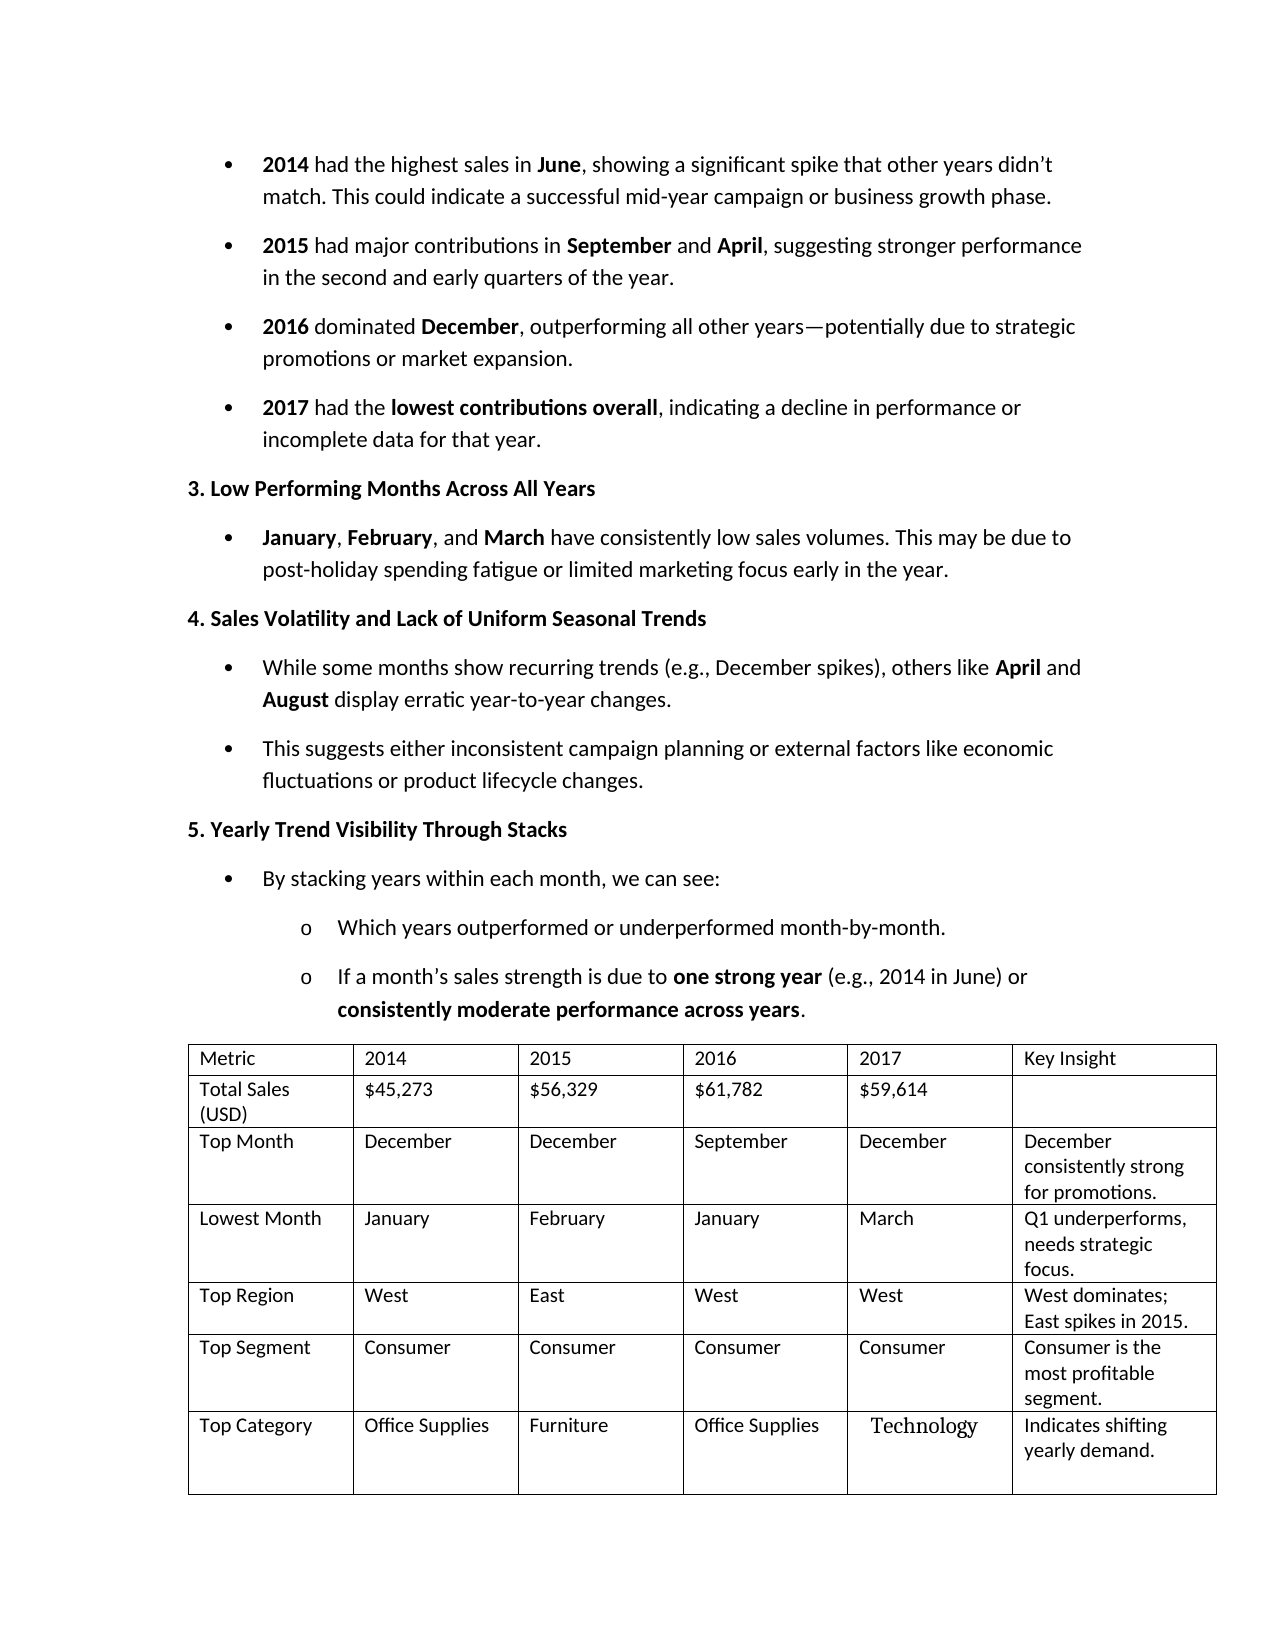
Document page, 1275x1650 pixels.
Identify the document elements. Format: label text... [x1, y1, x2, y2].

table_cell Office Supplies [354, 1412, 518, 1494]
table_cell Indicates shifting yearly demand. [1013, 1412, 1216, 1494]
table_cell September [684, 1128, 847, 1204]
table_cell December [848, 1128, 1012, 1204]
table_cell Q1 underperforms, needs strategic focus. [1013, 1205, 1216, 1282]
table_cell West [354, 1283, 518, 1333]
table_header 2017 [848, 1045, 1012, 1075]
table_cell Top Month [189, 1128, 353, 1204]
table_cell East [519, 1283, 683, 1333]
table_cell February [519, 1205, 683, 1282]
table_cell March [848, 1205, 1012, 1282]
list 2015 had major contributions in September and April, suggesting stronger performance in the second and early quarters of the year. [225, 231, 1087, 291]
table_cell Total Sales (USD) [189, 1076, 353, 1127]
table_cell Office Supplies [684, 1412, 847, 1494]
table_header Key Insight [1013, 1045, 1216, 1075]
table_cell [848, 1412, 1012, 1494]
table_cell $45,273 [354, 1076, 518, 1127]
table_cell $56,329 [519, 1076, 683, 1127]
table_cell West [684, 1283, 847, 1333]
text 3. Low Performing Months Across All Years [187, 474, 1087, 502]
list January, February, and March have consistently low sales volumes. This may be due to post-holiday spending fatigue or limited marketing focus early in the year. [225, 523, 1087, 583]
table_header 2015 [519, 1045, 683, 1075]
table_cell Furniture [519, 1412, 683, 1494]
table_cell $61,782 [684, 1076, 847, 1127]
table_cell Consumer [684, 1335, 847, 1411]
table_cell West dominates; East spikes in 2015. [1013, 1283, 1216, 1333]
table_cell $59,614 [848, 1076, 1012, 1127]
table_cell January [684, 1205, 847, 1282]
table_cell Consumer [354, 1335, 518, 1411]
text 4. Sales Volatility and Lack of Uniform Seasonal Trends [187, 604, 1087, 632]
list This suggests either inconsistent campaign planning or external factors like economic fluctuations or product lifecycle changes. [225, 734, 1087, 794]
table_cell Top Segment [189, 1335, 353, 1411]
table_cell Consumer is the most profitable segment. [1013, 1335, 1216, 1411]
list If a month’s sales strength is due to one strong year (e.g., 2014 in June) or consistently moderate performance across years. [300, 962, 1087, 1023]
table_cell West [848, 1283, 1012, 1333]
table_cell December [519, 1128, 683, 1204]
table_cell Top Region [189, 1283, 353, 1333]
table_cell Consumer [519, 1335, 683, 1411]
table_header 2014 [354, 1045, 518, 1075]
table_cell January [354, 1205, 518, 1282]
table_cell Lowest Month [189, 1205, 353, 1282]
table_header 2016 [684, 1045, 847, 1075]
table_cell December consistently strong for promotions. [1013, 1128, 1216, 1204]
text 5. Yearly Trend Visibility Through Stacks [187, 815, 1087, 843]
list While some months show recurring trends (e.g., December spikes), others like April and August display erratic year-to-year changes. [225, 653, 1087, 713]
table_cell [1013, 1076, 1216, 1127]
list 2017 had the lowest contributions overall, indicating a decline in performance or incomplete data for that year. [225, 393, 1087, 453]
list 2016 dominated December, outperforming all other years—potentially due to strategic promotions or market expansion. [225, 312, 1087, 372]
list 2014 had the highest sales in June, showing a significant spike that other years didn’t match. This could indicate a successful mid-year campaign or business growth phase. [225, 150, 1087, 210]
table_cell Consumer [848, 1335, 1012, 1411]
table_cell Top Category [189, 1412, 353, 1494]
table_cell December [354, 1128, 518, 1204]
list By stacking years within each month, we can see: [225, 864, 1087, 892]
list Which years outperformed or underperformed month-by-month. [300, 913, 1087, 941]
table_header Metric [189, 1045, 353, 1075]
